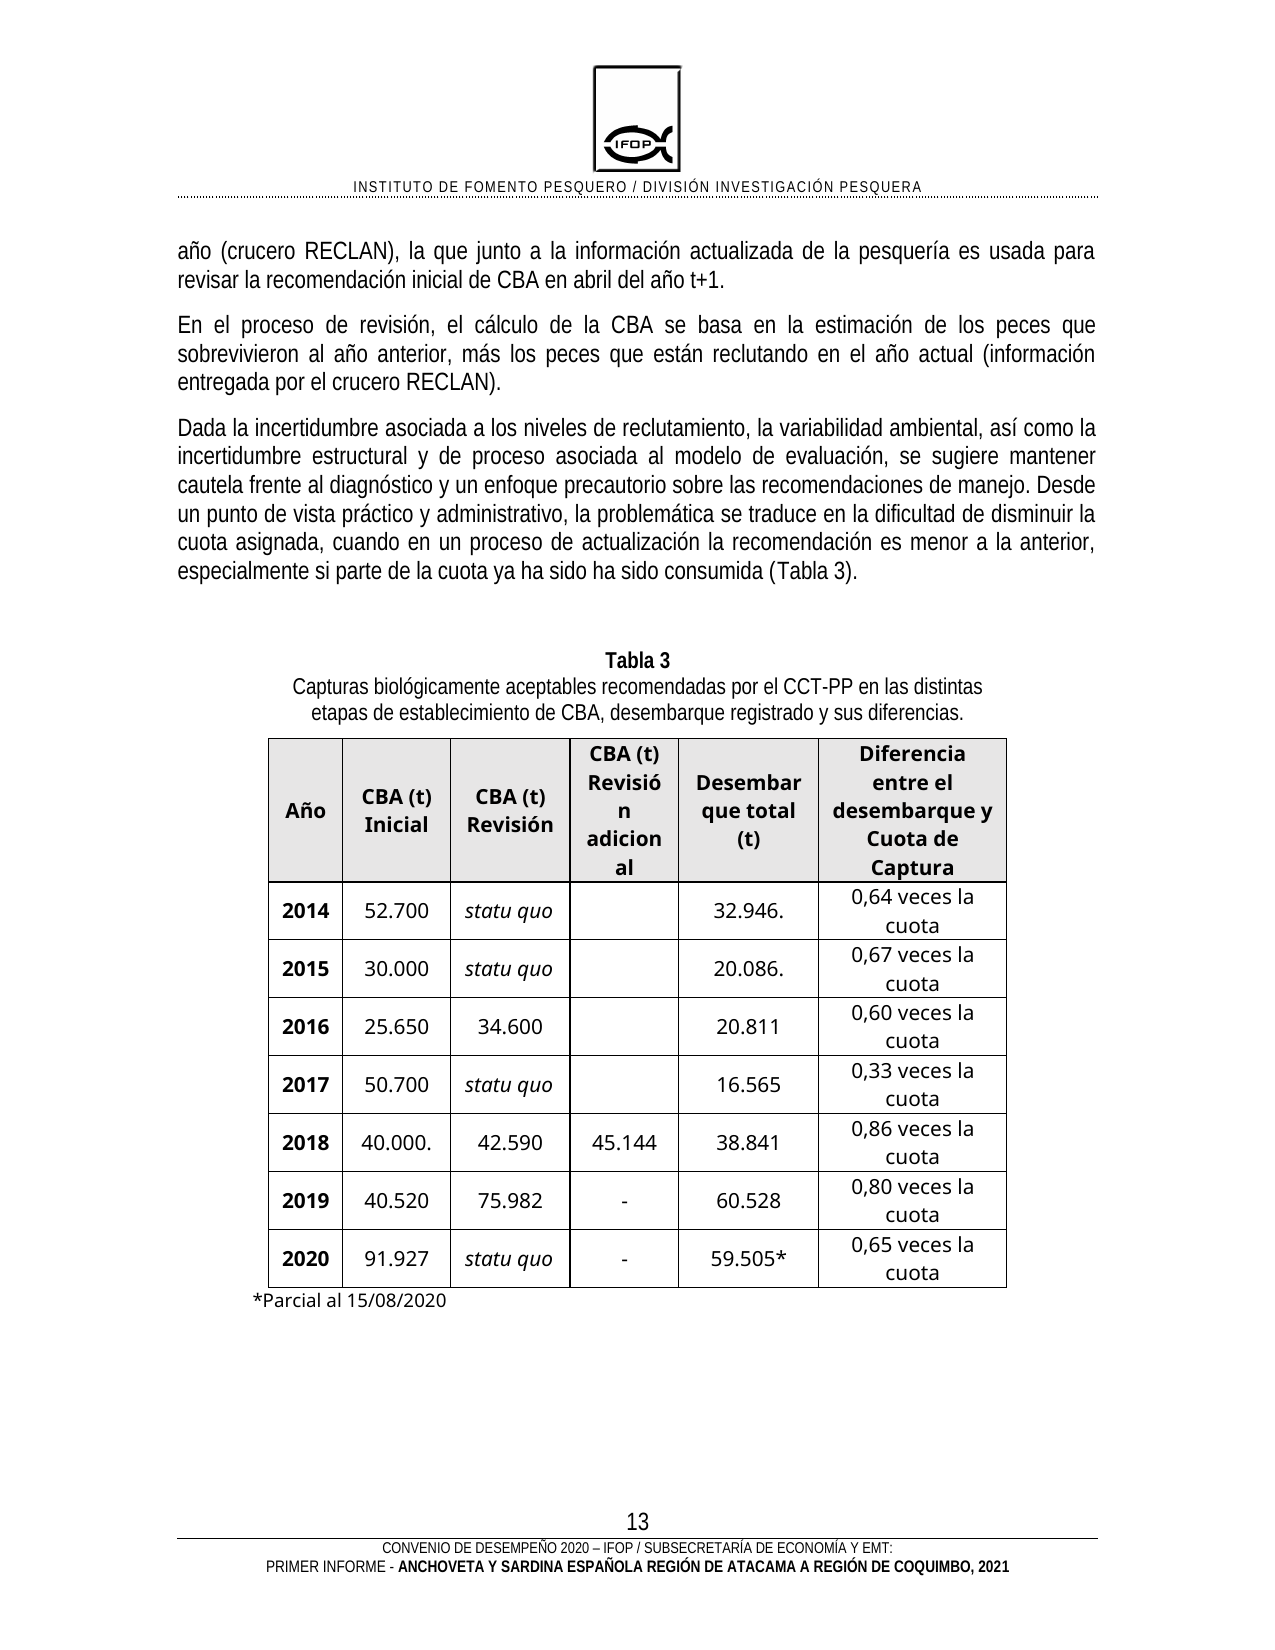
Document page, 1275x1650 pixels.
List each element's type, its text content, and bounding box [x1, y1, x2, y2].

table_cell [571, 1056, 678, 1113]
table_cell 38.841 [679, 1114, 818, 1171]
table_cell 20.811 [679, 998, 818, 1055]
table_header Año [269, 739, 342, 881]
table_cell - [571, 1230, 678, 1287]
table_cell 2014 [269, 883, 342, 939]
table_cell 30.000 [343, 940, 450, 997]
list *Parcial al 15/08/2020 [252, 1288, 1098, 1313]
table_header CBA (t) Revisión [451, 739, 569, 881]
table_cell 2020 [269, 1230, 342, 1287]
table_cell 52.700 [343, 883, 450, 939]
table_cell 91.927 [343, 1230, 450, 1287]
table_cell 59.505* [679, 1230, 818, 1287]
table_cell 2015 [269, 940, 342, 997]
table_cell 25.650 [343, 998, 450, 1055]
table_cell 0,64 veces la cuota [819, 883, 1006, 939]
table_cell 2018 [269, 1114, 342, 1171]
table_cell 75.982 [451, 1172, 569, 1229]
table_cell 45.144 [571, 1114, 678, 1171]
table_cell 42.590 [451, 1114, 569, 1171]
table_cell 0,60 veces la cuota [819, 998, 1006, 1055]
table_header CBA (t) Inicial [343, 739, 450, 881]
table_cell [571, 940, 678, 997]
text Capturas biológicamente aceptables recomendadas por el CCT-PP en las distintas [177, 673, 1098, 699]
table_cell 34.600 [451, 998, 569, 1055]
text Tabla 3 [177, 647, 1098, 673]
picture [592, 65, 683, 176]
text Dada la incertidumbre asociada a los niveles de reclutamiento, la variabilidad ambiental, así como la incertidumbre estructural y de proceso asociada al modelo de evaluación, se sugiere mantener cautela frente al diagnóstico y un enfoque precautorio sobre las recomendaciones de manejo. Desde un punto de vista práctico y administrativo, la problemática se traduce en la dificultad de disminuir la cuota asignada, cuando en un proceso de actualización la recomendación es menor a la anterior, especialmente si parte de la cuota ya ha sido ha sido consumida (Tabla 3). [177, 413, 1098, 584]
table_cell 0,67 veces la cuota [819, 940, 1006, 997]
table_cell 2019 [269, 1172, 342, 1229]
table_cell - [571, 1172, 678, 1229]
table_cell statu quo [451, 940, 569, 997]
text En el proceso de revisión, el cálculo de la CBA se basa en la estimación de los peces que sobrevivieron al año anterior, más los peces que están reclutando en el año actual (información entregada por el crucero RECLAN). [177, 310, 1098, 396]
table_cell 0,80 veces la cuota [819, 1172, 1006, 1229]
table_header Desembarque total (t) [679, 739, 818, 881]
text etapas de establecimiento de CBA, desembarque registrado y sus diferencias. [177, 699, 1098, 726]
table_cell 60.528 [679, 1172, 818, 1229]
table_cell [571, 883, 678, 939]
table_cell 0,86 veces la cuota [819, 1114, 1006, 1171]
table_cell 32.946. [679, 883, 818, 939]
table_cell 2016 [269, 998, 342, 1055]
table_cell 50.700 [343, 1056, 450, 1113]
table_cell 0,33 veces la cuota [819, 1056, 1006, 1113]
table_cell statu quo [451, 883, 569, 939]
table_cell 40.520 [343, 1172, 450, 1229]
table_cell 16.565 [679, 1056, 818, 1113]
table_cell 40.000. [343, 1114, 450, 1171]
table_header CBA (t) Revisión adicional [571, 739, 678, 881]
table_cell 2017 [269, 1056, 342, 1113]
table_cell 20.086. [679, 940, 818, 997]
table_header Diferencia entre el desembarque y Cuota de Captura [819, 739, 1006, 881]
table_cell [571, 998, 678, 1055]
table_cell statu quo [451, 1056, 569, 1113]
table_cell statu quo [451, 1230, 569, 1287]
table_cell 0,65 veces la cuota [819, 1230, 1006, 1287]
